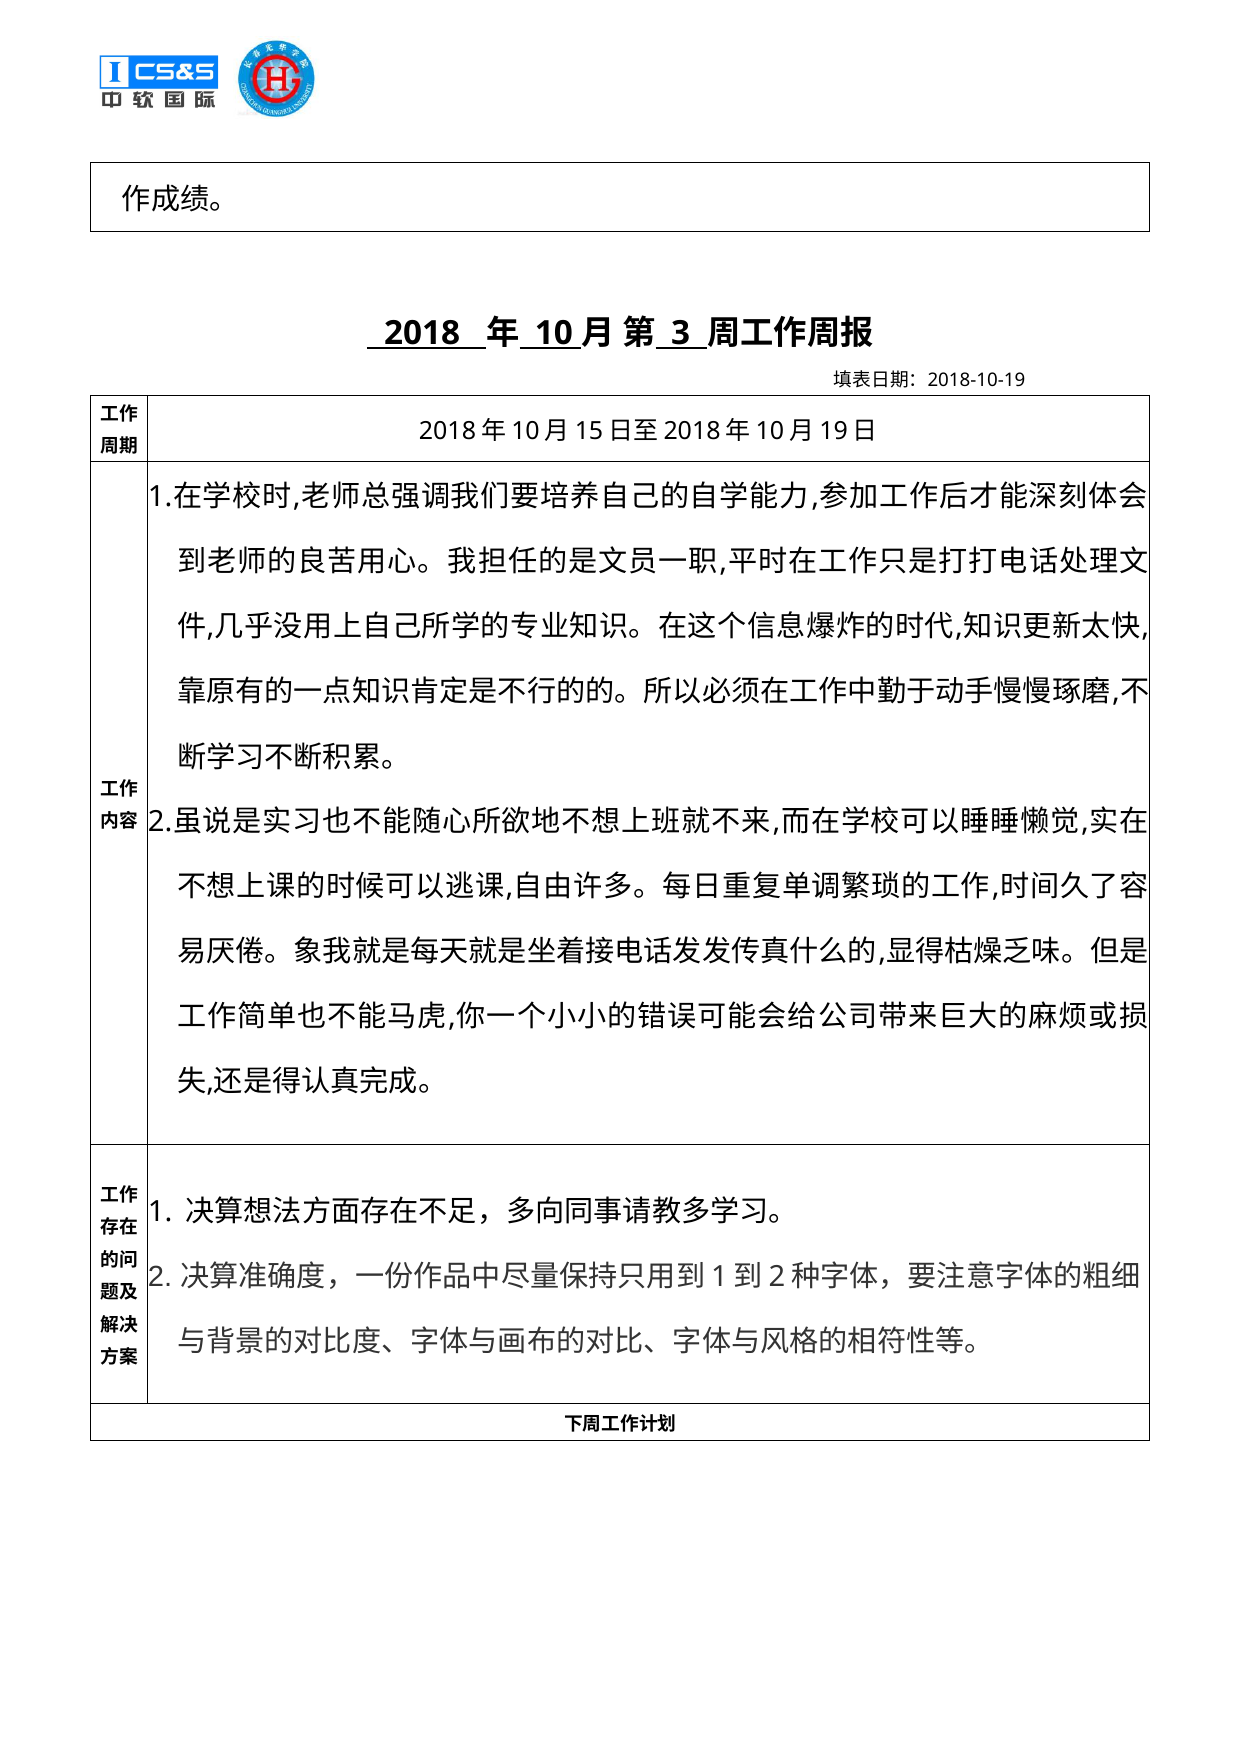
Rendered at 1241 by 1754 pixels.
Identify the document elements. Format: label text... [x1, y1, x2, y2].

table_header 2018年10月15日至2018年10月19日 [148, 396, 1149, 461]
table_cell 下周工作计划 [91, 1404, 1149, 1439]
table_cell 1.在学校时,老师总强调我们要培养自己的自学能力,参加工作后才能深刻体会到老师的良苦用心。我担任的是文员一职,平时在工作只是打打电话处理文件,几乎没用上自己所学的专业知识。在这个信息爆炸的时代,知识更新太快,靠原有的一点知识肯定是不行的的。所以必须在工作中勤于动手慢慢琢磨,不断学习不断积累。 2.虽说是实习也不能随心所欲地不想上班就不来,而在学校可以睡睡懒觉,实在不想上课的时候可以逃课,自由许多。每日重复单调繁琐的工作,时间久了容易厌倦。象我就是每天就是坐着接电话发发传真什么的,显得枯燥乏味。但是工作简单也不能马虎,你一个小小的错误可能会给公司带来巨大的麻烦或损失,还是得认真完成。 [148, 462, 1149, 1144]
text 2018 年 10 月 第 3 周工作周报 [148, 297, 1092, 362]
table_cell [91, 163, 1149, 231]
table_cell 决算想法方面存在不足，多向同事请教多学习。 2. 决算准确度，一份作品中尽量保持只用到1到2种字体，要注意字体的粗细与背景的对比度、字体与画布的对比、字体与风格的相符性等。 [148, 1145, 1149, 1403]
text 填表日期：2018-10-19 [716, 362, 1092, 395]
table_header 工作周期 [91, 396, 147, 461]
table_cell 工作内容 [91, 462, 147, 1144]
table_cell 工作存在的问题及解决方案 [91, 1145, 147, 1403]
picture [233, 36, 320, 119]
